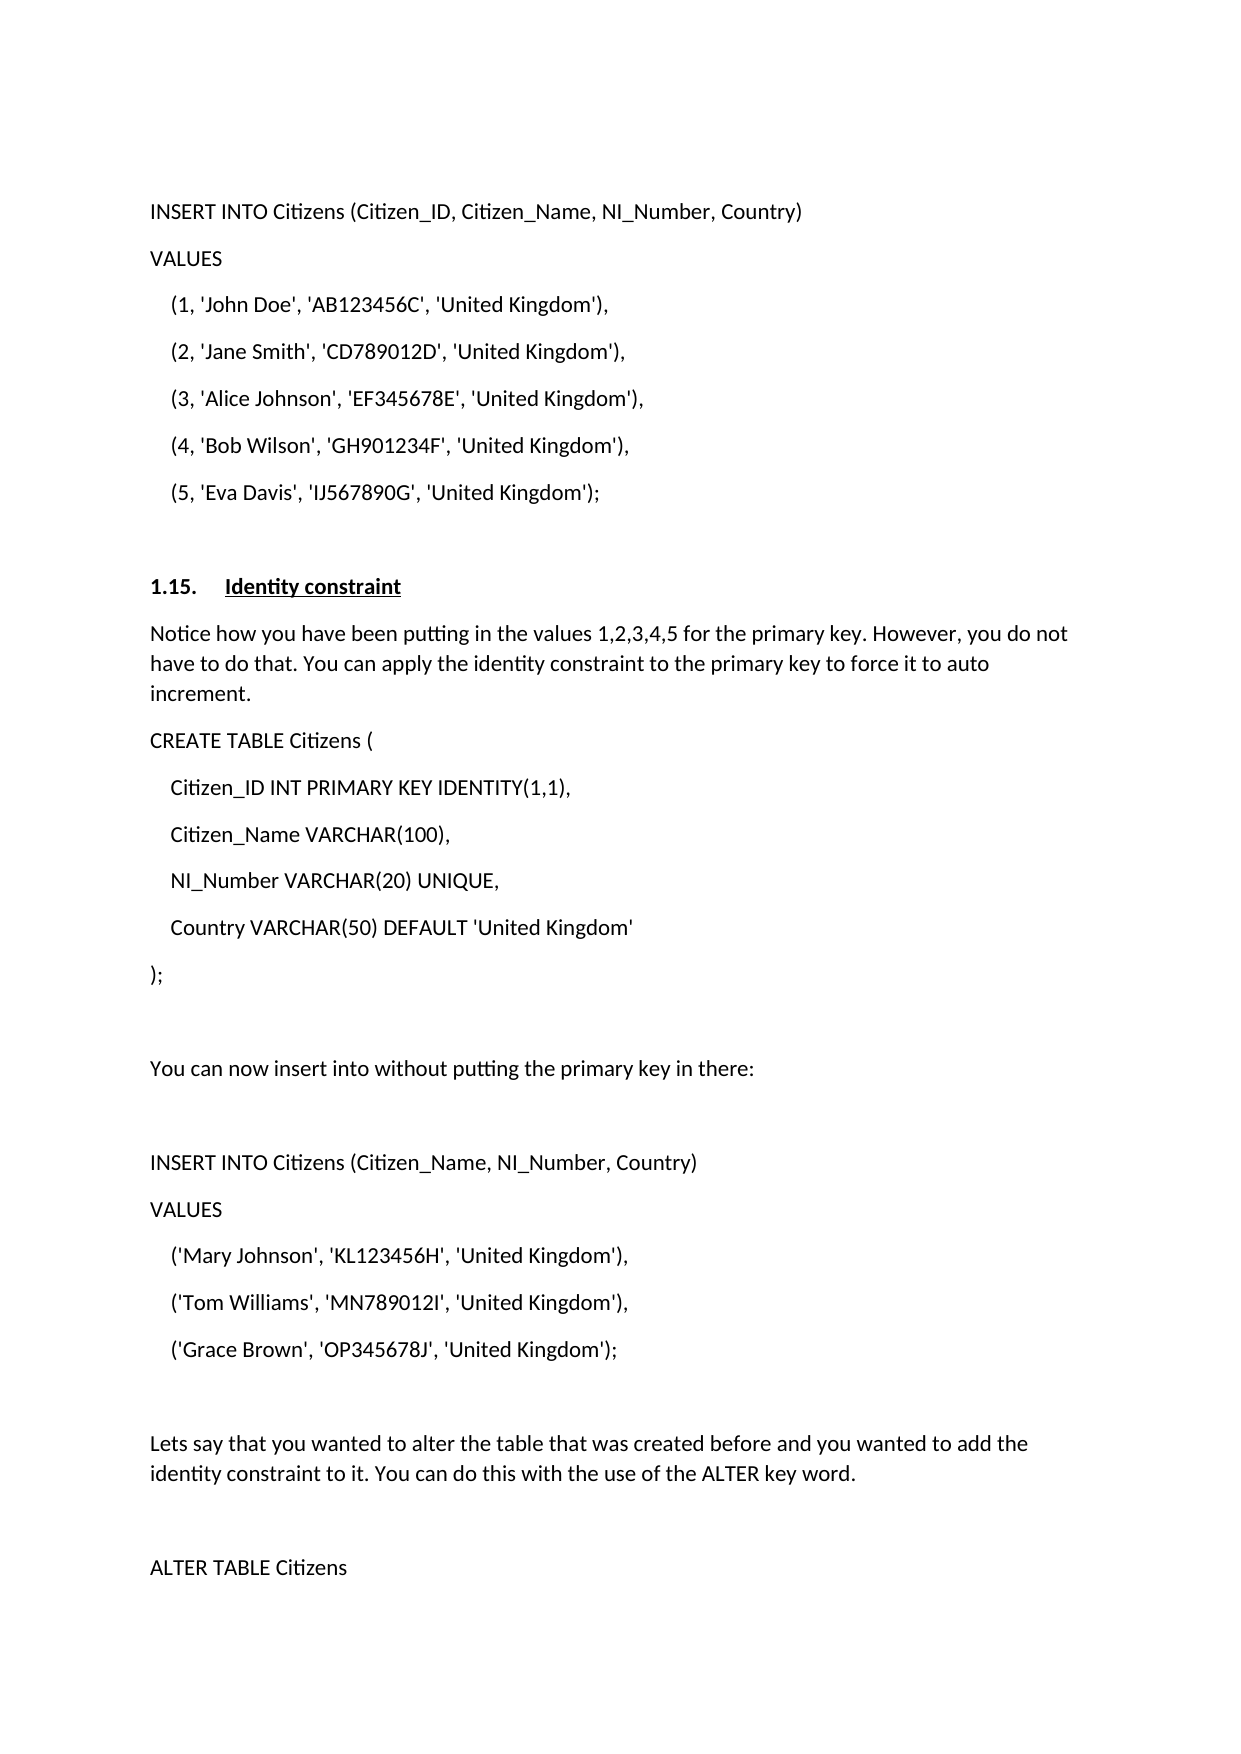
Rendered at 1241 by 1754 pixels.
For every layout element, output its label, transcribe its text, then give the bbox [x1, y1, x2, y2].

text ('Mary Johnson', 'KL123456H', 'United Kingdom'), [150, 1242, 1090, 1270]
text ('Grace Brown', 'OP345678J', 'United Kingdom'); [150, 1335, 1090, 1363]
text INSERT INTO Citizens (Citizen_ID, Citizen_Name, NI_Number, Country) [150, 197, 1090, 225]
text (1, 'John Doe', 'AB123456C', 'United Kingdom'), [150, 291, 1090, 319]
text Lets say that you wanted to alter the table that was created before and you wanted to add the identity constraint to it. You can do this with the use of the ALTER key word. [150, 1429, 1090, 1487]
text (2, 'Jane Smith', 'CD789012D', 'United Kingdom'), [150, 337, 1090, 366]
text (3, 'Alice Johnson', 'EF345678E', 'United Kingdom'), [150, 384, 1090, 412]
text INSERT INTO Citizens (Citizen_Name, NI_Number, Country) [150, 1148, 1090, 1176]
text Country VARCHAR(50) DEFAULT 'United Kingdom' [150, 913, 1090, 942]
text ); [150, 960, 1090, 988]
text Citizen_ID INT PRIMARY KEY IDENTITY(1,1), [150, 773, 1090, 801]
text ('Tom Williams', 'MN789012I', 'United Kingdom'), [150, 1288, 1090, 1317]
subtitle Identity constraint [150, 572, 1090, 600]
text Citizen_Name VARCHAR(100), [150, 820, 1090, 848]
text VALUES [150, 1195, 1090, 1223]
text Notice how you have been putting in the values 1,2,3,4,5 for the primary key. However, you do not have to do that. You can apply the identity constraint to the primary key to force it to auto increment. [150, 619, 1090, 707]
text (4, 'Bob Wilson', 'GH901234F', 'United Kingdom'), [150, 431, 1090, 459]
text You can now insert into without putting the primary key in there: [150, 1054, 1090, 1082]
text NI_Number VARCHAR(20) UNIQUE, [150, 867, 1090, 895]
text VALUES [150, 244, 1090, 272]
text (5, 'Eva Davis', 'IJ567890G', 'United Kingdom'); [150, 478, 1090, 506]
text CREATE TABLE Citizens ( [150, 726, 1090, 754]
text ALTER TABLE Citizens [150, 1553, 1090, 1581]
